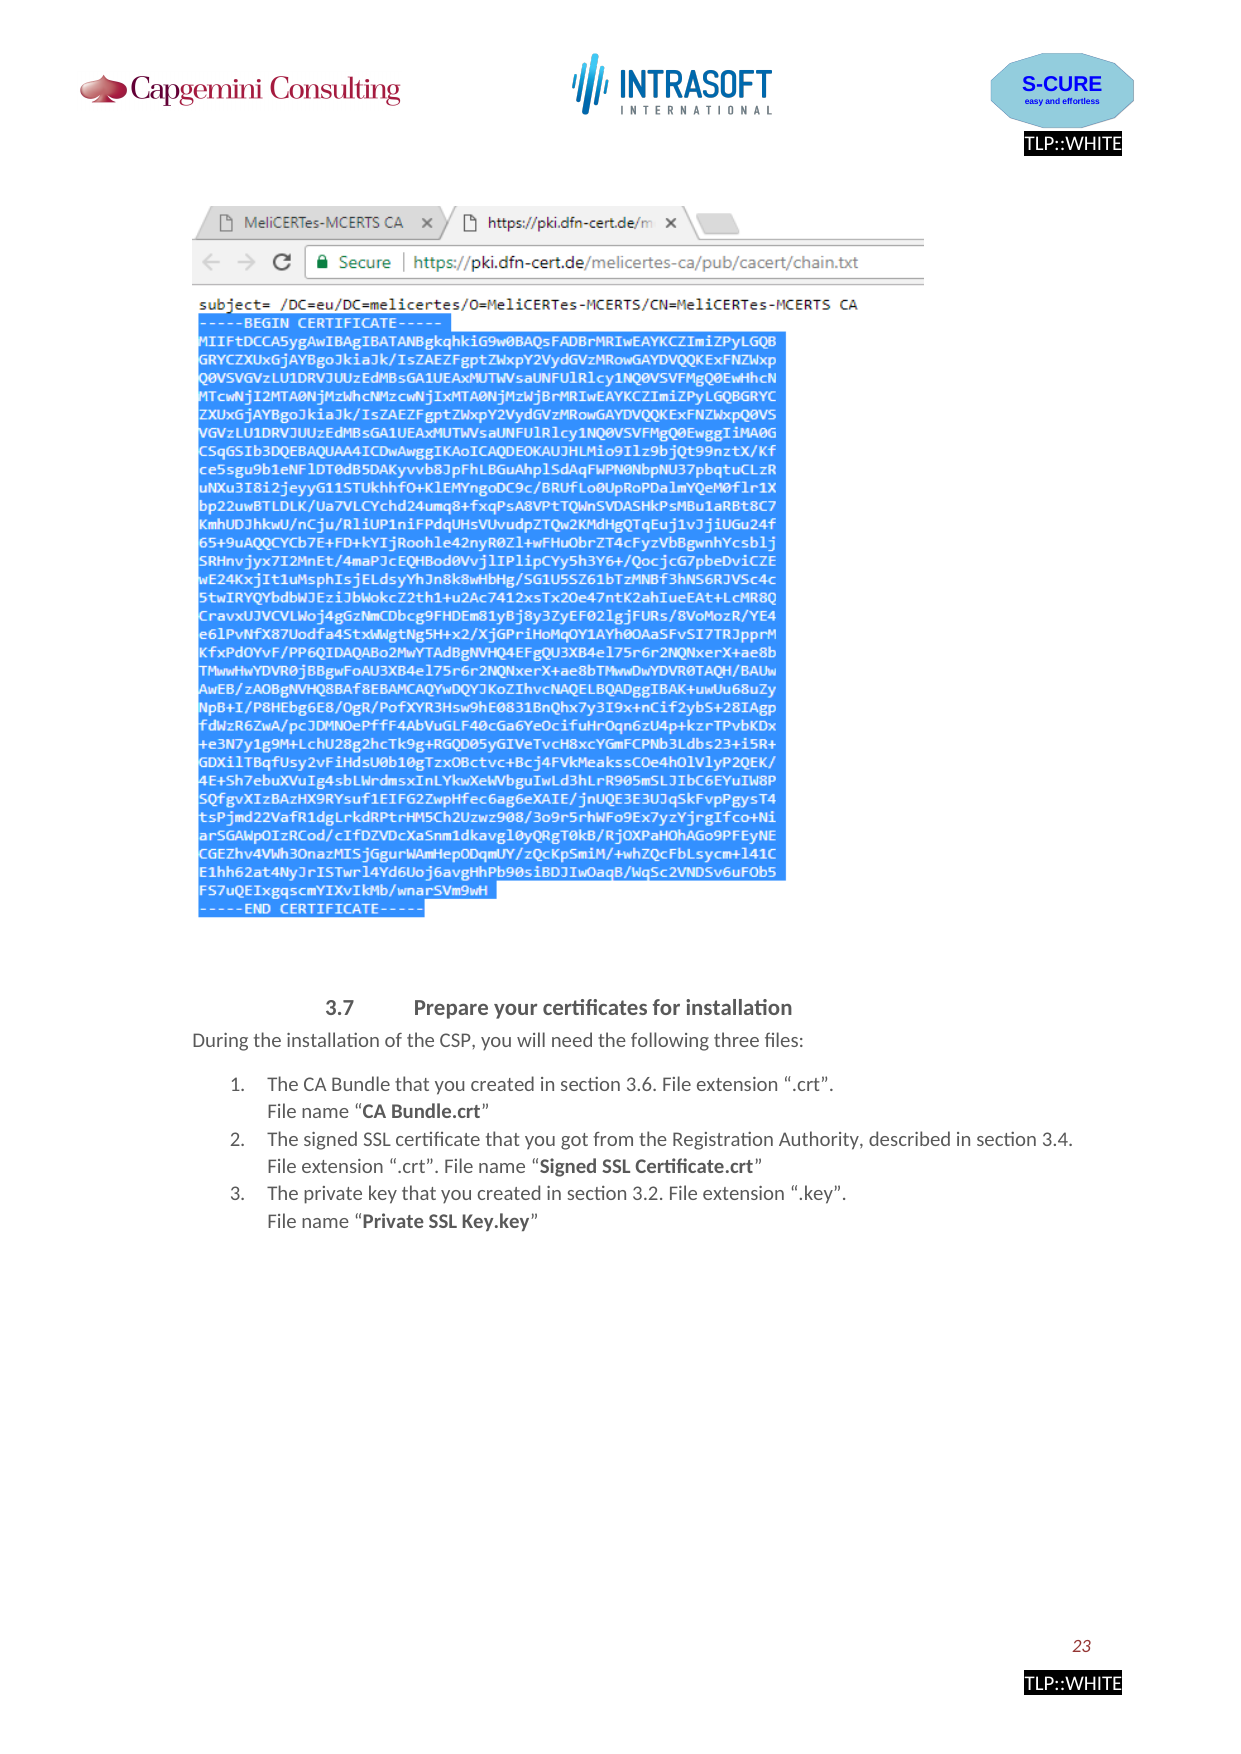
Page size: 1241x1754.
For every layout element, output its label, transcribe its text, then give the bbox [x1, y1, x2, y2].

text During the installation of the CSP, you will need the following three files: [192, 1027, 1122, 1052]
list The CA Bundle that you created in section 3.6. File extension “.crt”. File name “CA Bundle.crt” [229, 1071, 1122, 1124]
subtitle Prepare your certificates for installation [325, 993, 1122, 1021]
picture [192, 206, 924, 922]
list The private key that you created in section 3.2. File extension “.key”. File name “Private SSL Key.key” [229, 1181, 1122, 1233]
picture [571, 52, 773, 116]
list The signed SSL certificate that you got from the Registration Authority, described in section 3.4. File extension “.crt”. File name “Signed SSL Certificate.crt” [229, 1126, 1122, 1179]
